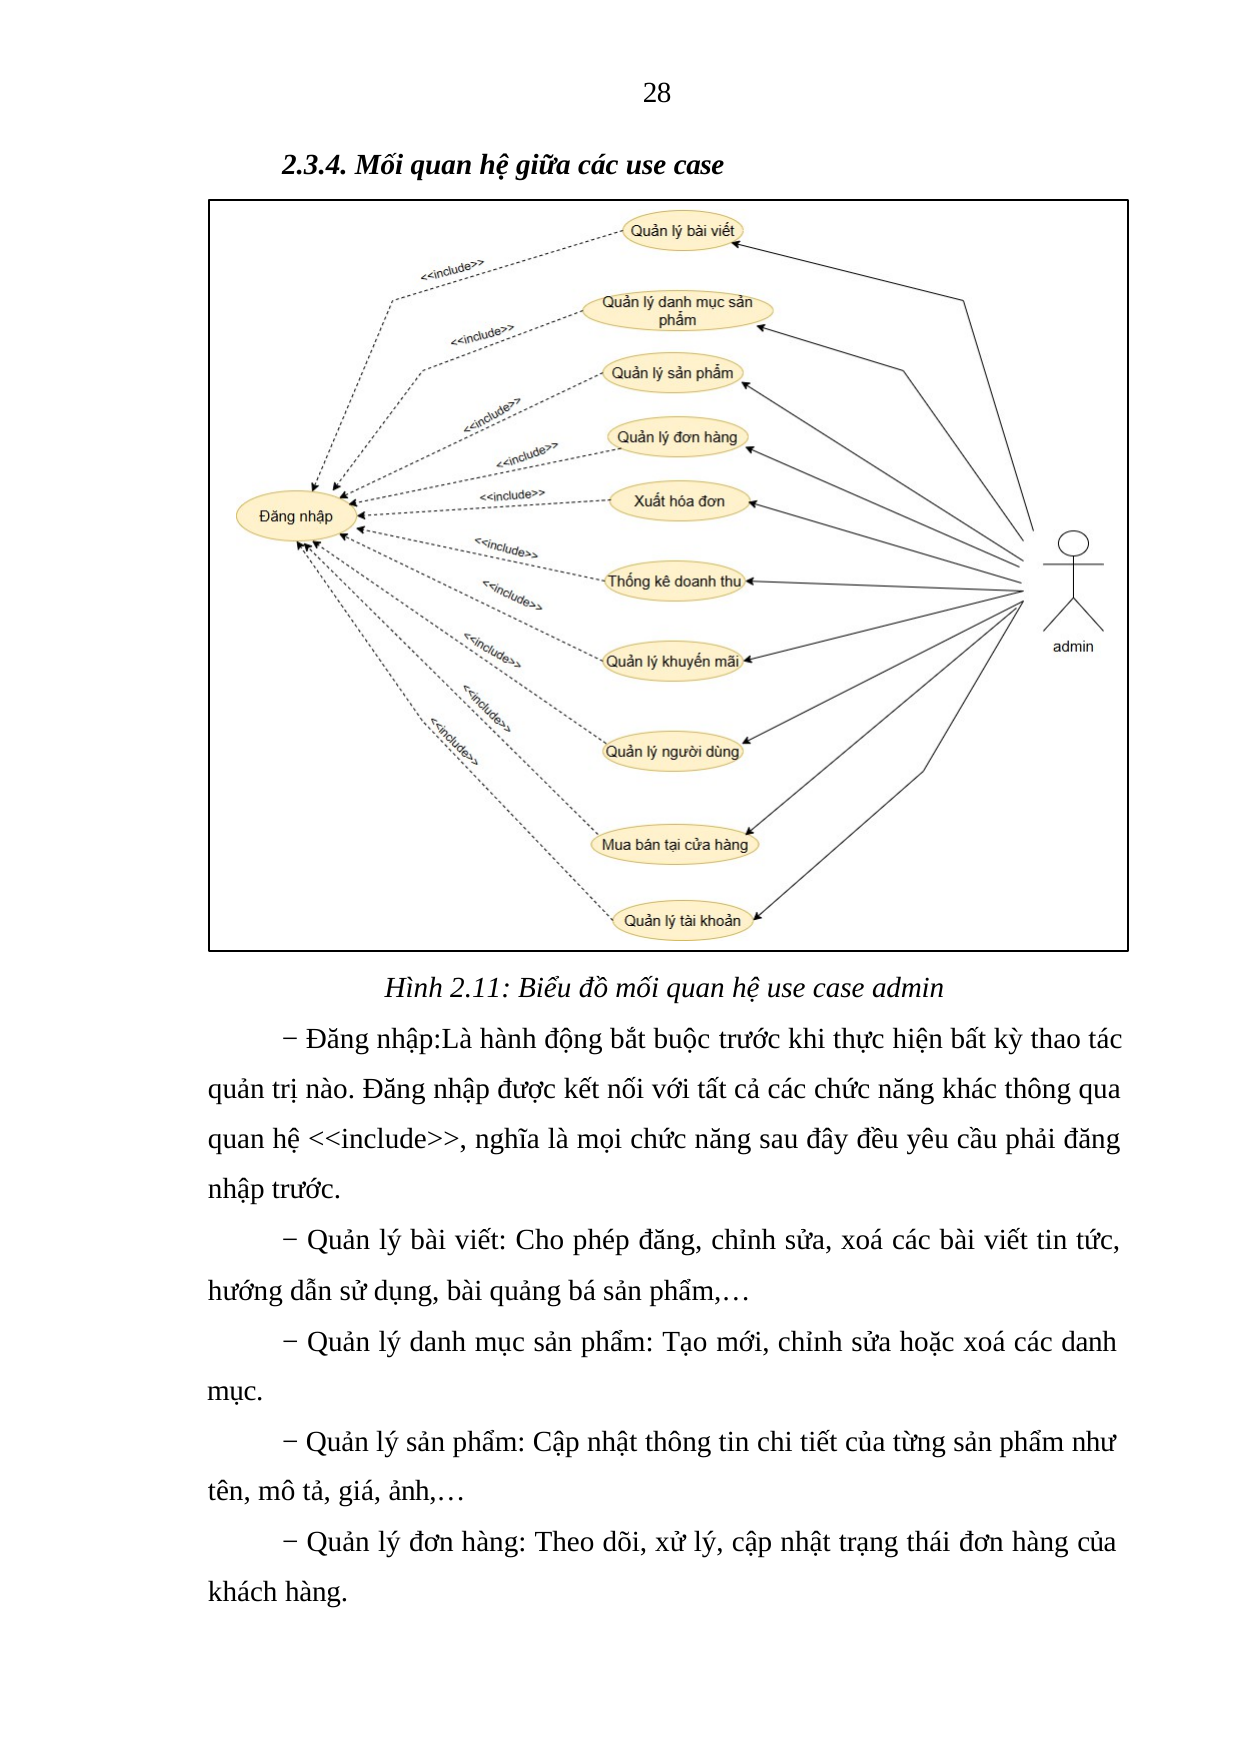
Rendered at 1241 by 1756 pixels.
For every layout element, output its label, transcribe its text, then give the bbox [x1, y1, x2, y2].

text − Đăng nhập:Là hành động bắt buộc trước khi thực hiện bất kỳ thao tác quản trị nào. Đăng nhập được kết nối với tất cả các chức năng khác thông qua quan hệ <<include>>, nghĩa là mọi chức năng sau đây đều yêu cầu phải đăng nhập trước. [208, 1021, 1123, 1205]
text − Quản lý đơn hàng: Theo dõi, xử lý, cập nhật trạng thái đơn hàng của [282, 1524, 1137, 1558]
text tên, mô tả, giá, ảnh,… [208, 1473, 1137, 1507]
picture [236, 209, 1104, 941]
text mục. [207, 1373, 1137, 1407]
subtitle Mối quan hệ giữa các use case [282, 147, 1137, 181]
text − Quản lý bài viết: Cho phép đăng, chỉnh sửa, xoá các bài viết tin tức, hướng dẫn sử dụng, bài quảng bá sản phẩm,… [208, 1222, 1122, 1306]
text − Quản lý danh mục sản phẩm: Tạo mới, chỉnh sửa hoặc xoá các danh [282, 1324, 1137, 1357]
text − Quản lý sản phẩm: Cập nhật thông tin chi tiết của từng sản phẩm như [282, 1424, 1137, 1458]
text khách hàng. [208, 1574, 1137, 1607]
